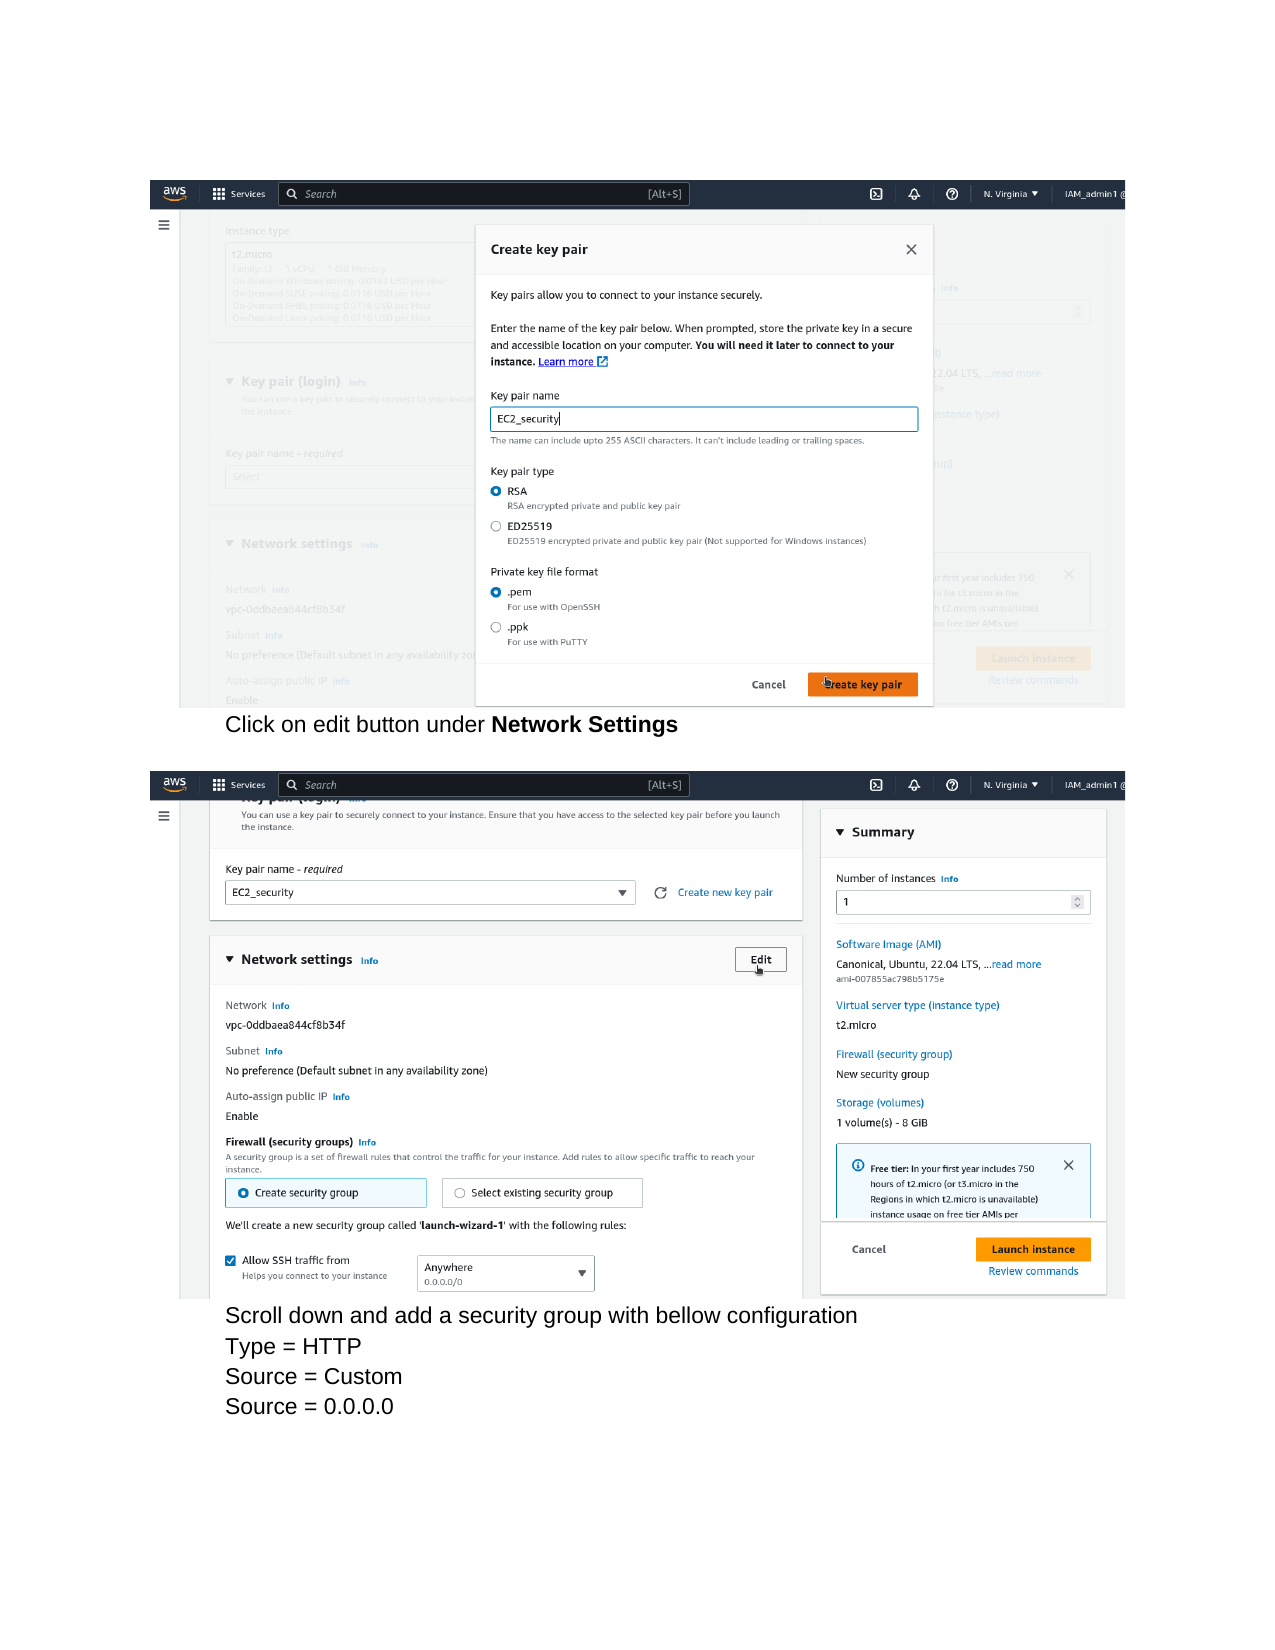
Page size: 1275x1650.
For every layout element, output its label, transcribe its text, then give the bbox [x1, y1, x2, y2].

text Source = Custom [150, 1363, 1125, 1389]
text Click on edit button under Network Settings [150, 711, 1125, 737]
text Scroll down and add a security group with bellow configuration [150, 1302, 1125, 1329]
picture [150, 771, 1125, 1299]
text Type = HTTP [150, 1333, 1125, 1359]
text Source = 0.0.0.0 [150, 1393, 1125, 1419]
picture [150, 180, 1125, 708]
